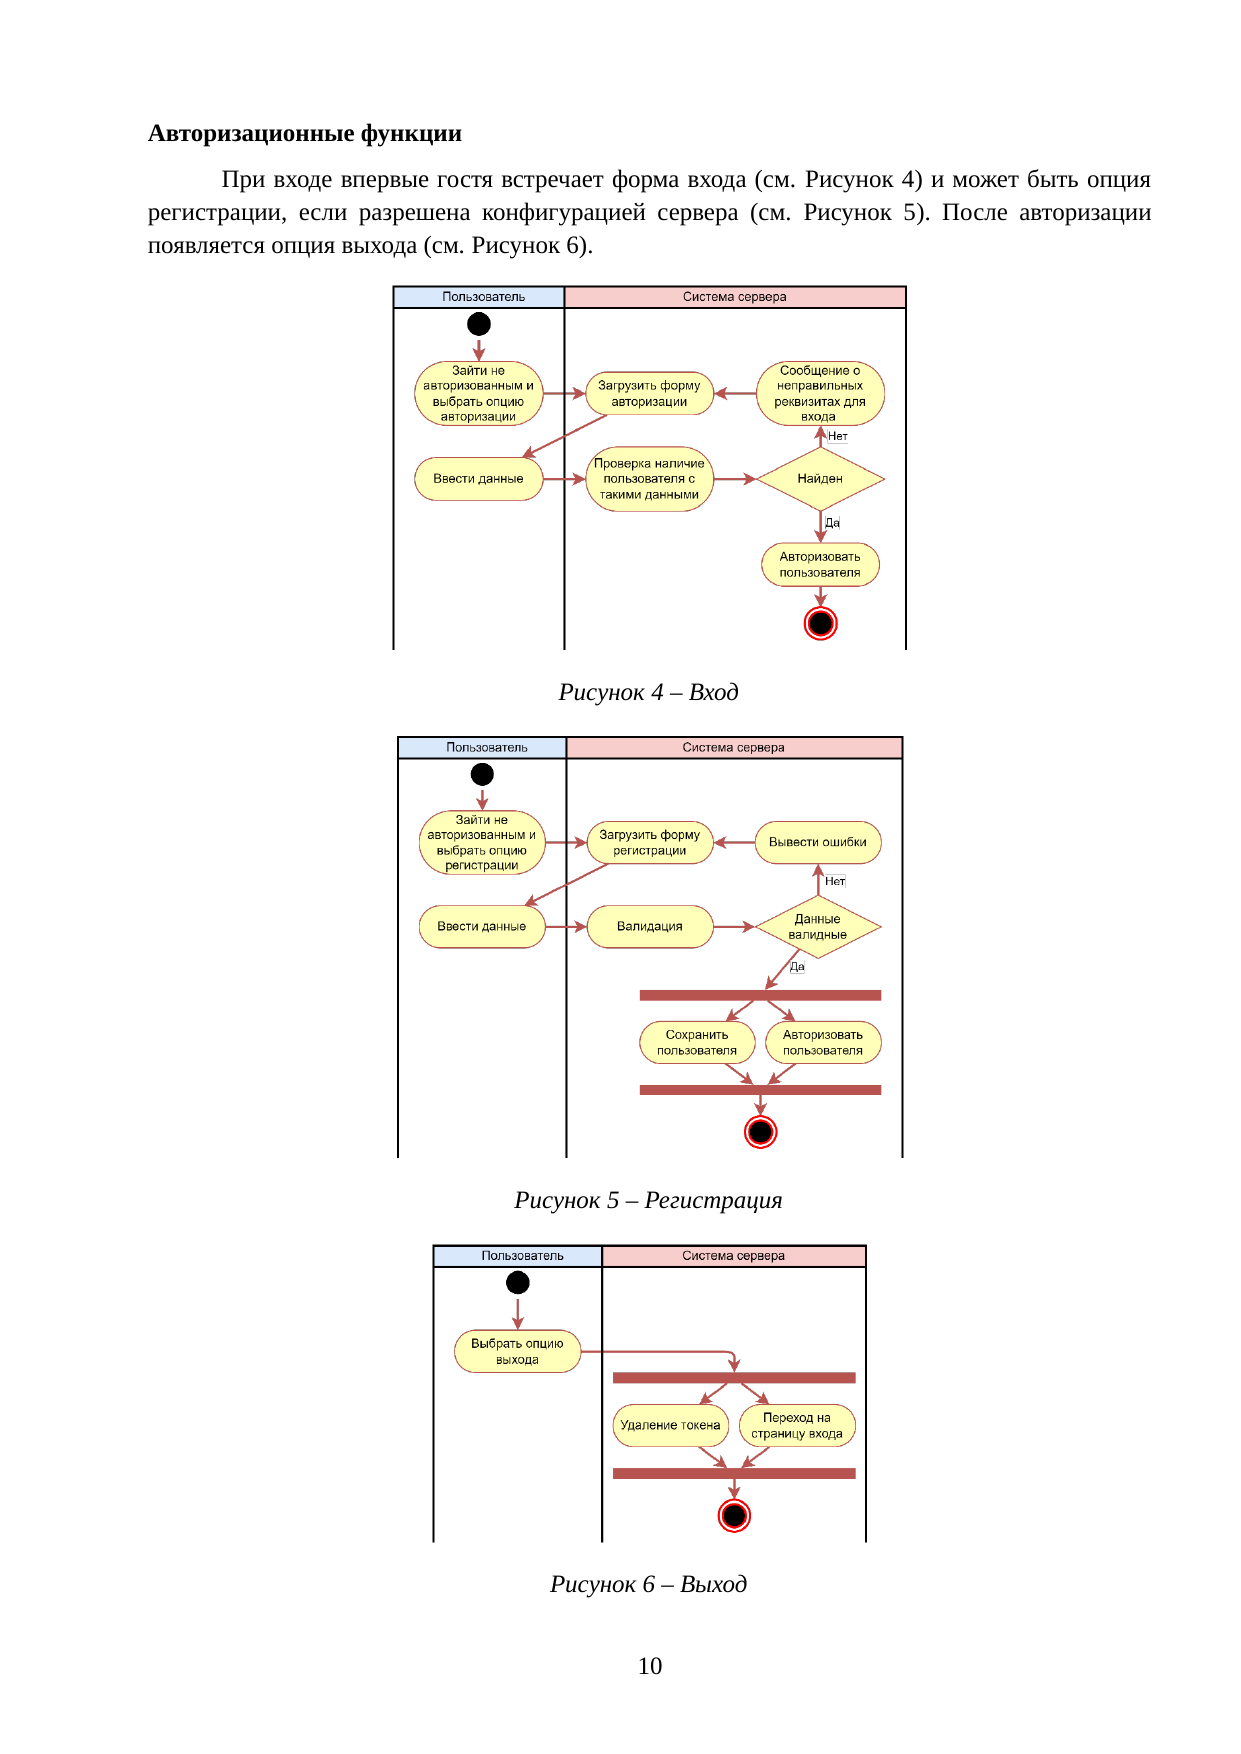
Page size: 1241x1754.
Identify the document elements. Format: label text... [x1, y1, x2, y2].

picture [387, 726, 913, 1169]
text Рисунок 4 – Вход [148, 677, 1152, 706]
picture [382, 275, 917, 661]
text Рисунок 6 – Выход [148, 1569, 1152, 1598]
text При входе впервые гостя встречает форма входа (см. рисунок 4) и может быть опция регистрации, если разрешена конфигурацией сервера (см. рисунок 5). После авторизации появляется опция выхода (см. рисунок 6). [148, 164, 1152, 258]
subtitle Авторизационные функции [148, 118, 1152, 147]
picture [422, 1234, 877, 1553]
text Рисунок 5 – Регистрация [148, 1185, 1152, 1214]
